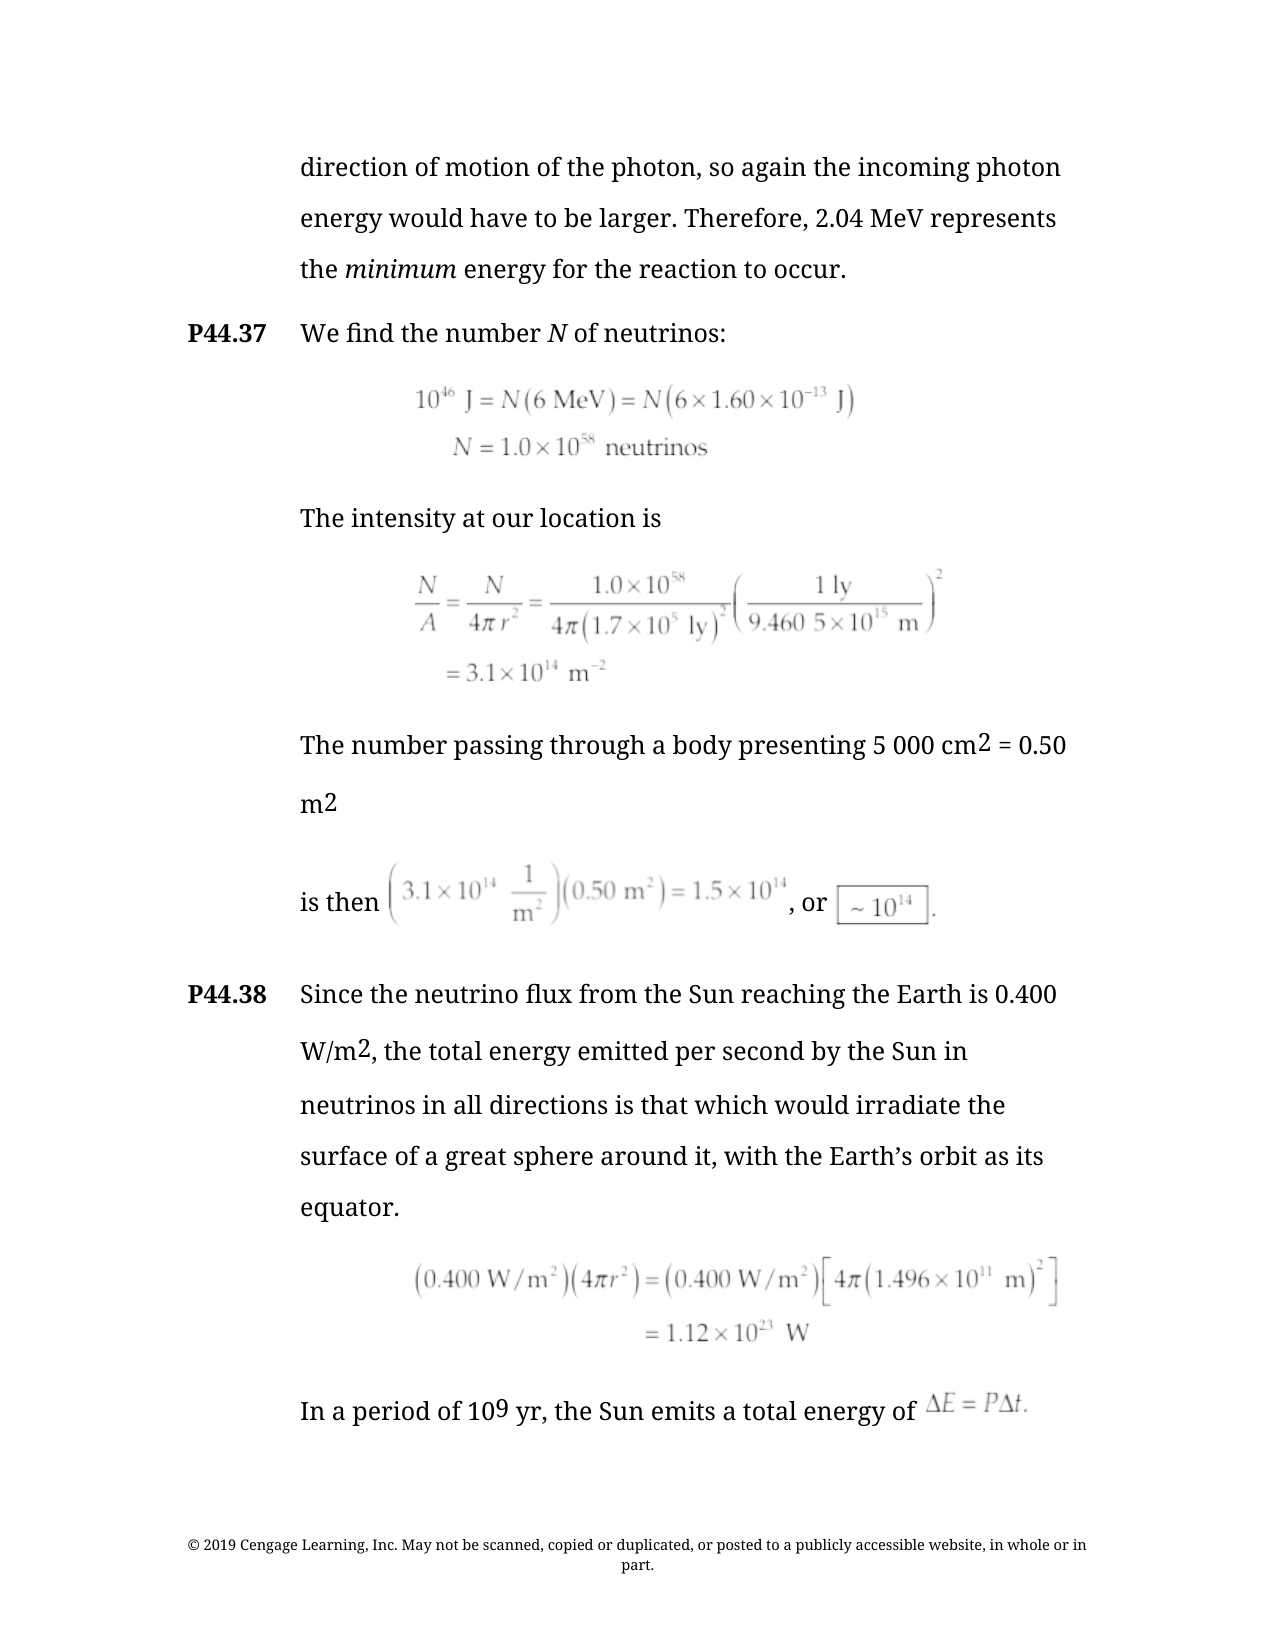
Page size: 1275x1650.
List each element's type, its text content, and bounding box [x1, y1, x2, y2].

text P44.38 Since the neutrino flux from the Sun reaching the Earth is 0.400 W/m2, the total energy emitted per second by the Sun in neutrinos in all directions is that which would irradiate the surface of a great sphere around it, with the Earth’s orbit as its equator. [187, 977, 1087, 1223]
text P44.37 We find the number N of neutrinos: [187, 316, 1087, 350]
text is then , or [187, 856, 1087, 947]
text The number passing through a body presenting 5 000 cm2 = 0.50 m2 [187, 724, 1087, 824]
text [187, 150, 1087, 286]
text In a period of 109 yr, the Sun emits a total energy of [187, 1387, 1087, 1436]
text The intensity at our location is [187, 500, 1087, 534]
